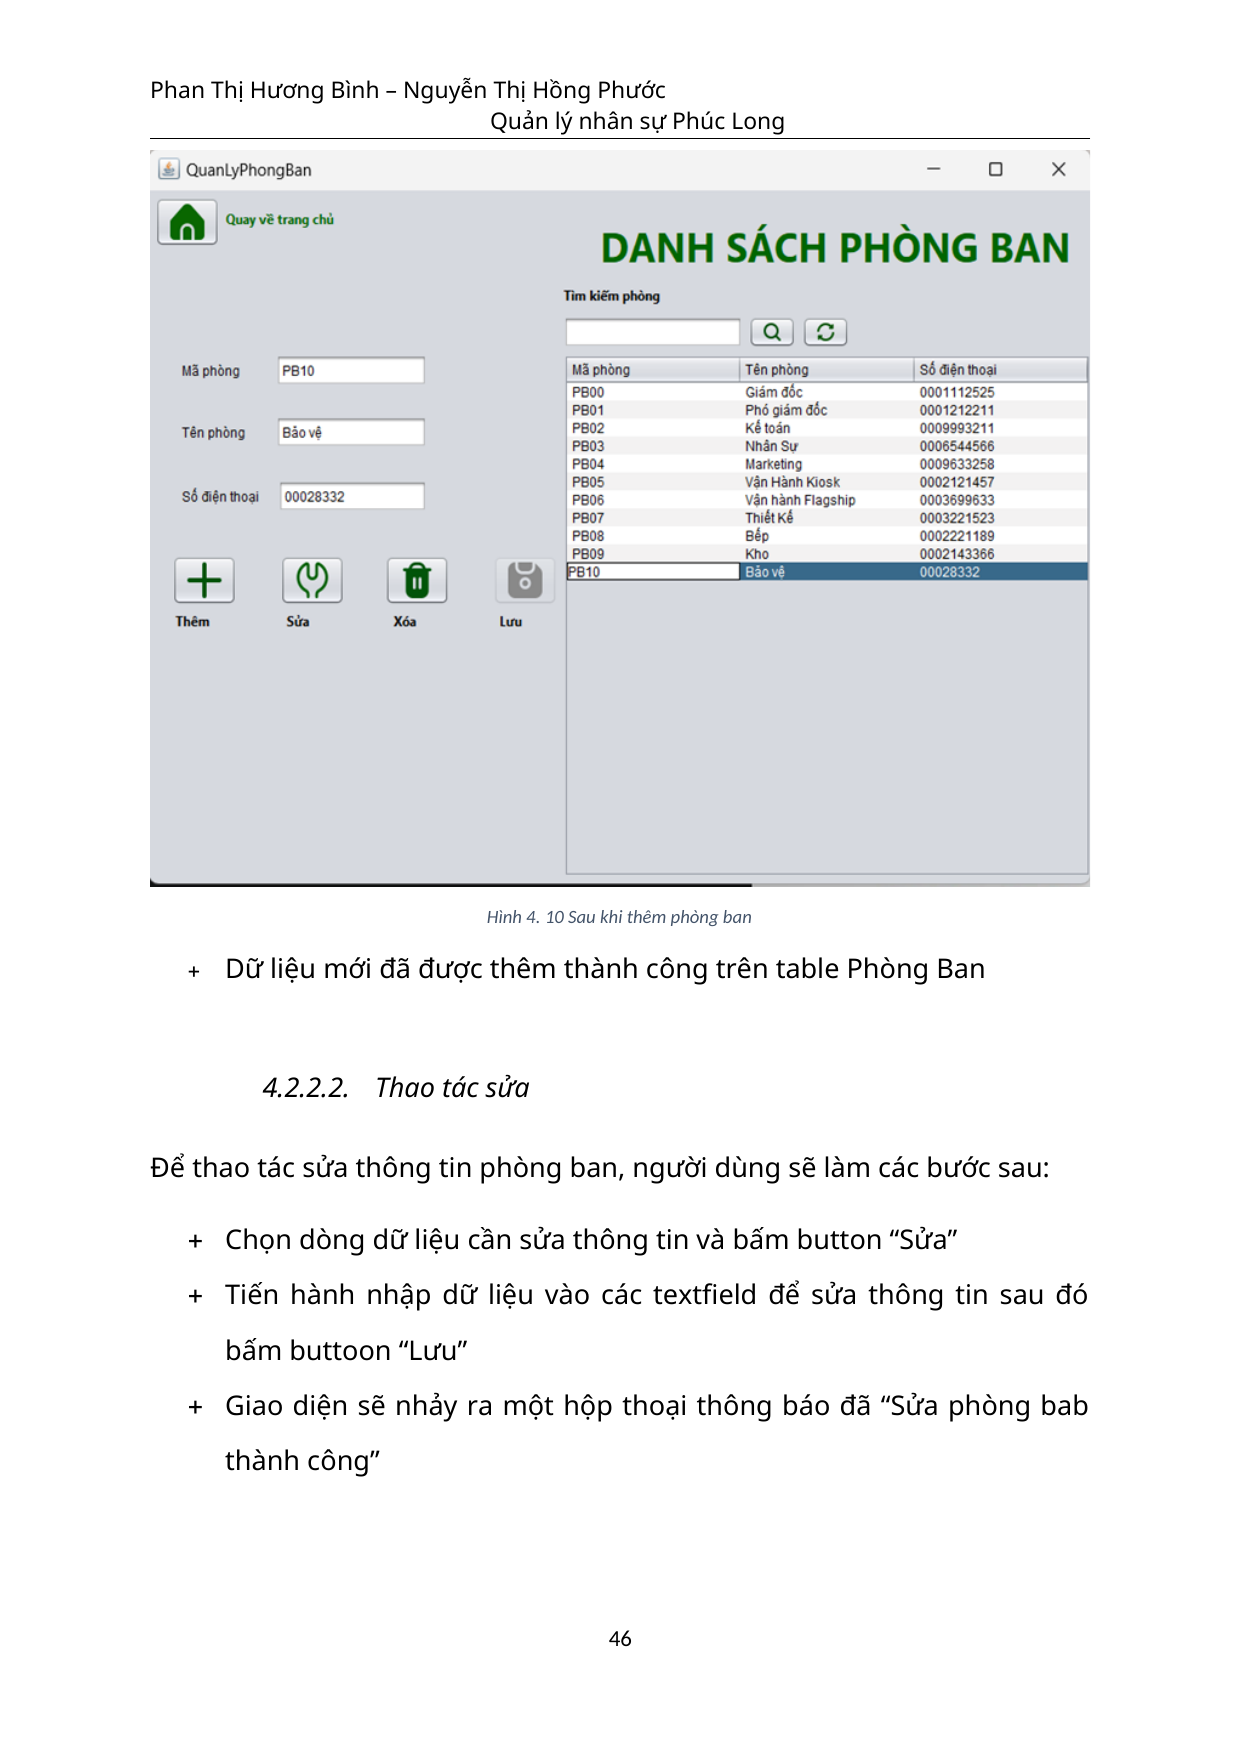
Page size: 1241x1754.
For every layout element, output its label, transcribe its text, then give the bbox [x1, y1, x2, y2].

subtitle Thao tác sửa [262, 1068, 1090, 1105]
list Dữ liệu mới đã được thêm thành công trên table Phòng Ban [187, 949, 1090, 986]
list Tiến hành nhập dữ liệu vào các textfield để sửa thông tin sau đó bấm buttoon “Lưu” [187, 1276, 1090, 1368]
text Để thao tác sửa thông tin phòng ban, người dùng sẽ làm các bước sau: [150, 1148, 1090, 1185]
list Giao diện sẽ nhảy ra một hộp thoại thông báo đã “Sửa phòng bab thành công” [187, 1386, 1090, 1478]
list Chọn dòng dữ liệu cần sửa thông tin và bấm button “Sửa” [187, 1220, 1090, 1257]
picture [150, 150, 1091, 887]
